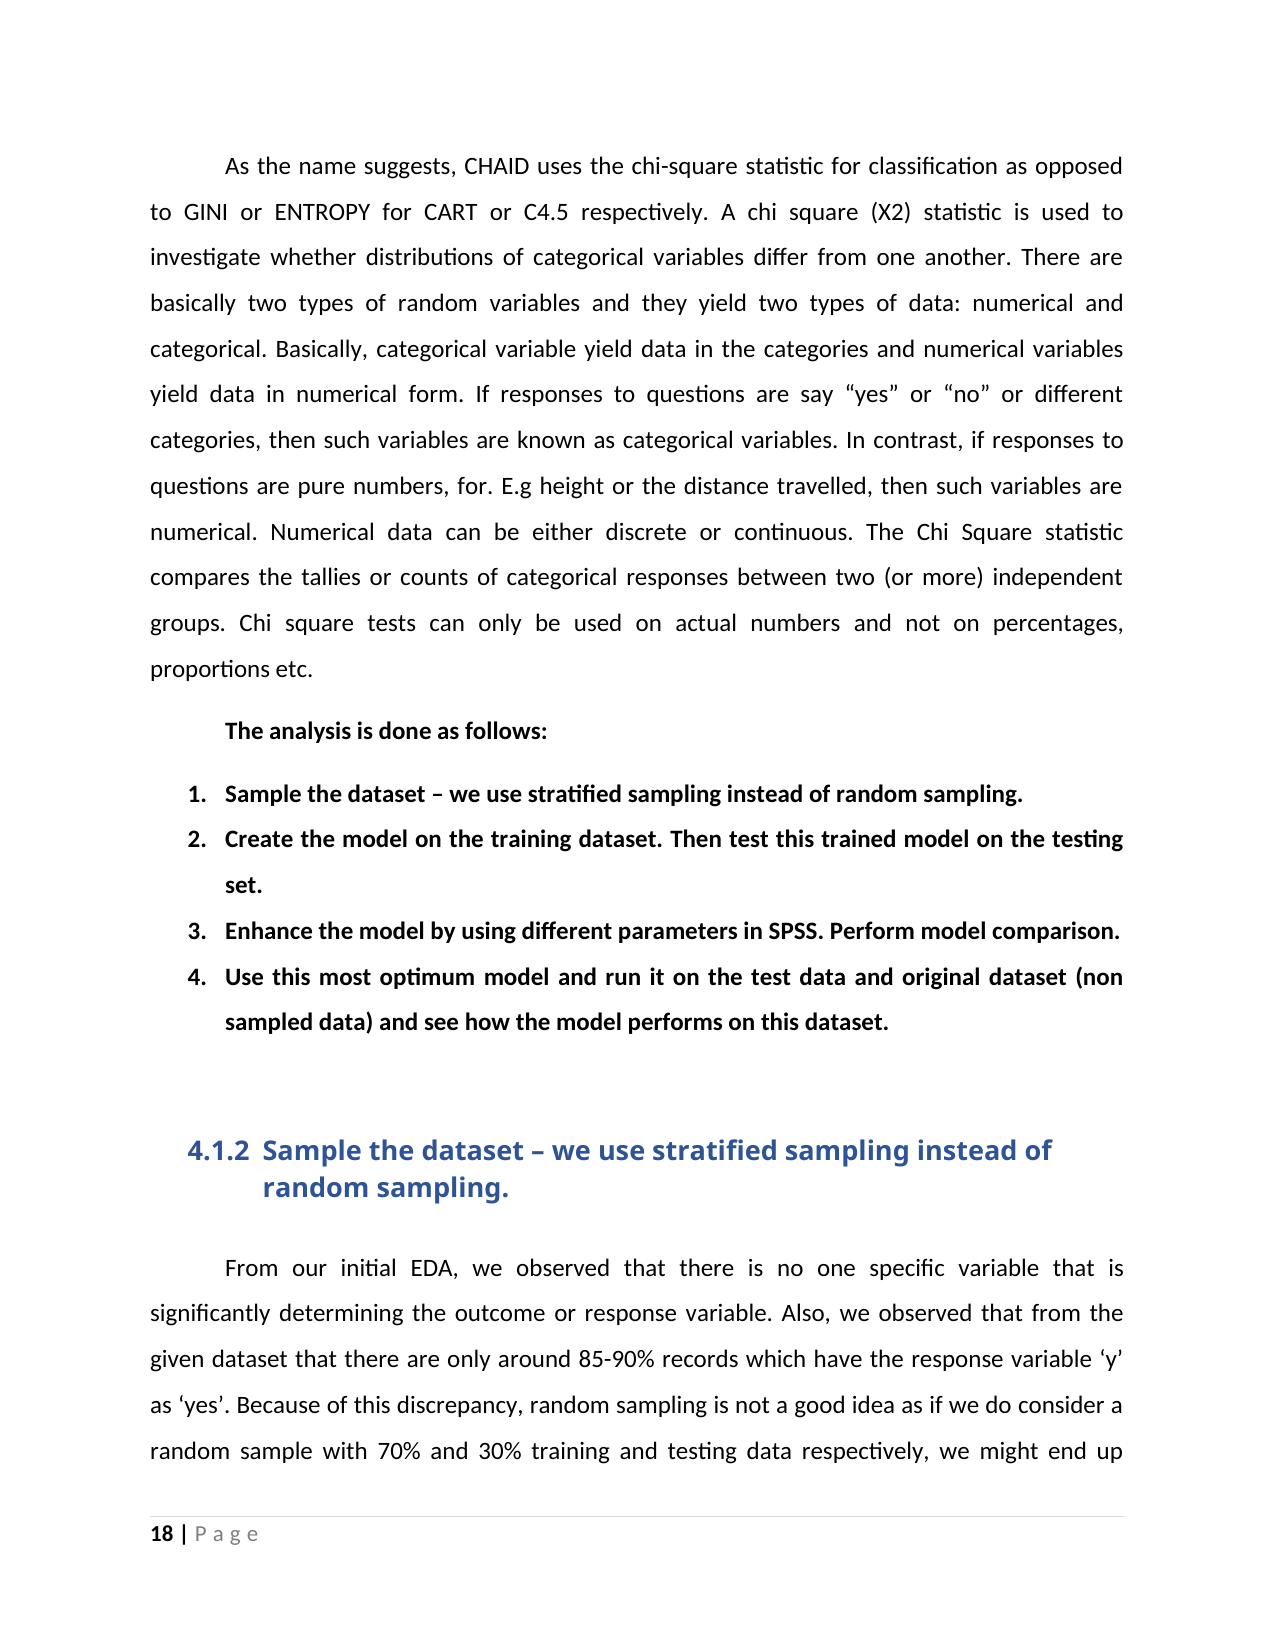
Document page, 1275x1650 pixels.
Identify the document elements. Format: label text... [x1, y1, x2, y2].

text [150, 1252, 1125, 1465]
text As the name suggests, CHAID uses the chi-square statistic for classification as opposed to GINI or ENTROPY for CART or C4.5 respectively. A chi square (X2) statistic is used to investigate whether distributions of categorical variables differ from one another. There are basically two types of random variables and they yield two types of data: numerical and categorical. Basically, categorical variable yield data in the categories and numerical variables yield data in numerical form. If responses to questions are say “yes” or “no” or different categories, then such variables are known as categorical variables. In contrast, if responses to questions are pure numbers, for. E.g height or the distance travelled, then such variables are numerical. Numerical data can be either discrete or continuous. The Chi Square statistic compares the tallies or counts of categorical responses between two (or more) independent groups. Chi square tests can only be used on actual numbers and not on percentages, proportions etc. [150, 150, 1125, 683]
text The analysis is done as follows: [150, 715, 1125, 746]
list Sample the dataset – we use stratified sampling instead of random sampling. [187, 778, 1125, 808]
subtitle Sample the dataset – we use stratified sampling instead of random sampling. [187, 1131, 1125, 1205]
list Use this most optimum model and run it on the test data and original dataset (non sampled data) and see how the model performs on this dataset. [187, 961, 1125, 1037]
list Enhance the model by using different parameters in SPSS. Perform model comparison. [187, 915, 1125, 946]
list Create the model on the training dataset. Then test this trained model on the testing set. [187, 823, 1125, 900]
